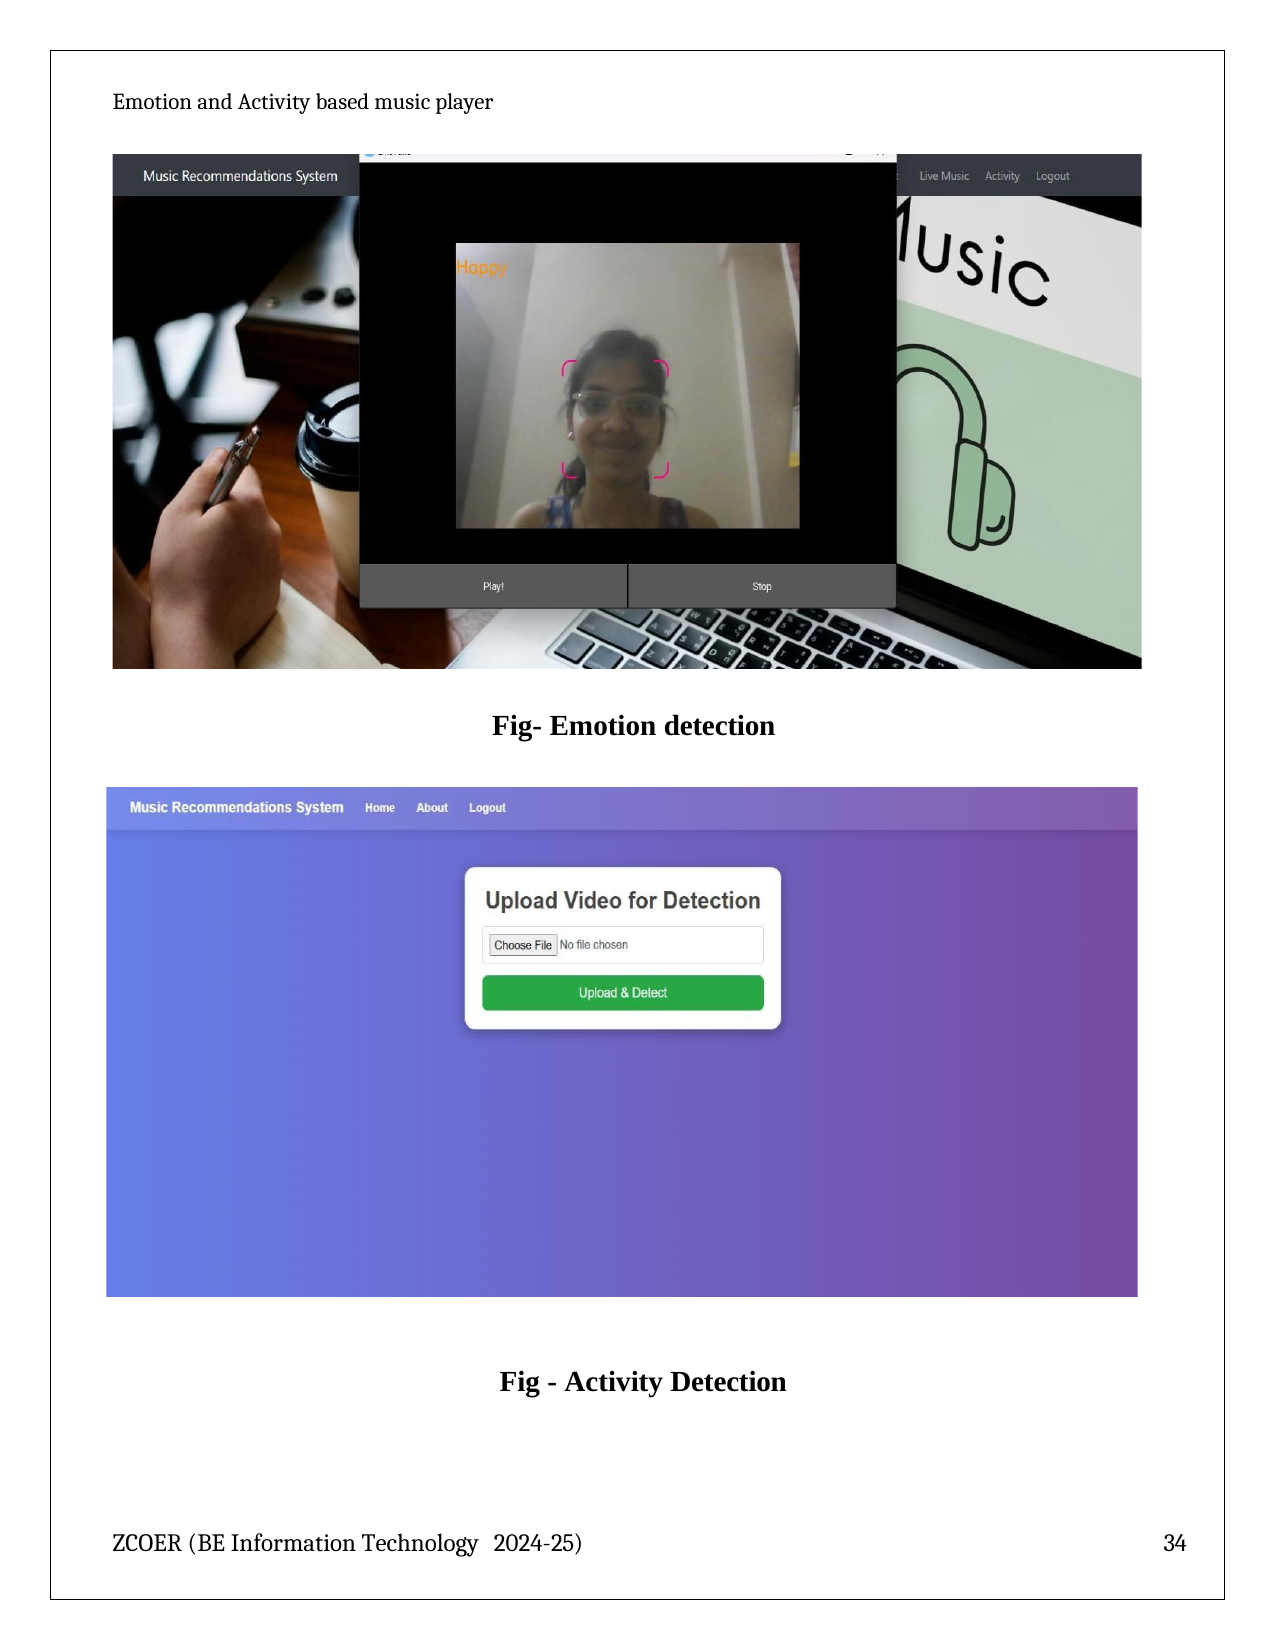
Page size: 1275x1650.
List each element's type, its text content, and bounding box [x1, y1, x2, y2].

picture [112, 154, 1142, 669]
text Fig- Emotion detection [492, 708, 1200, 742]
text Fig - Activity Detection [499, 1364, 1200, 1397]
picture [106, 787, 1138, 1297]
